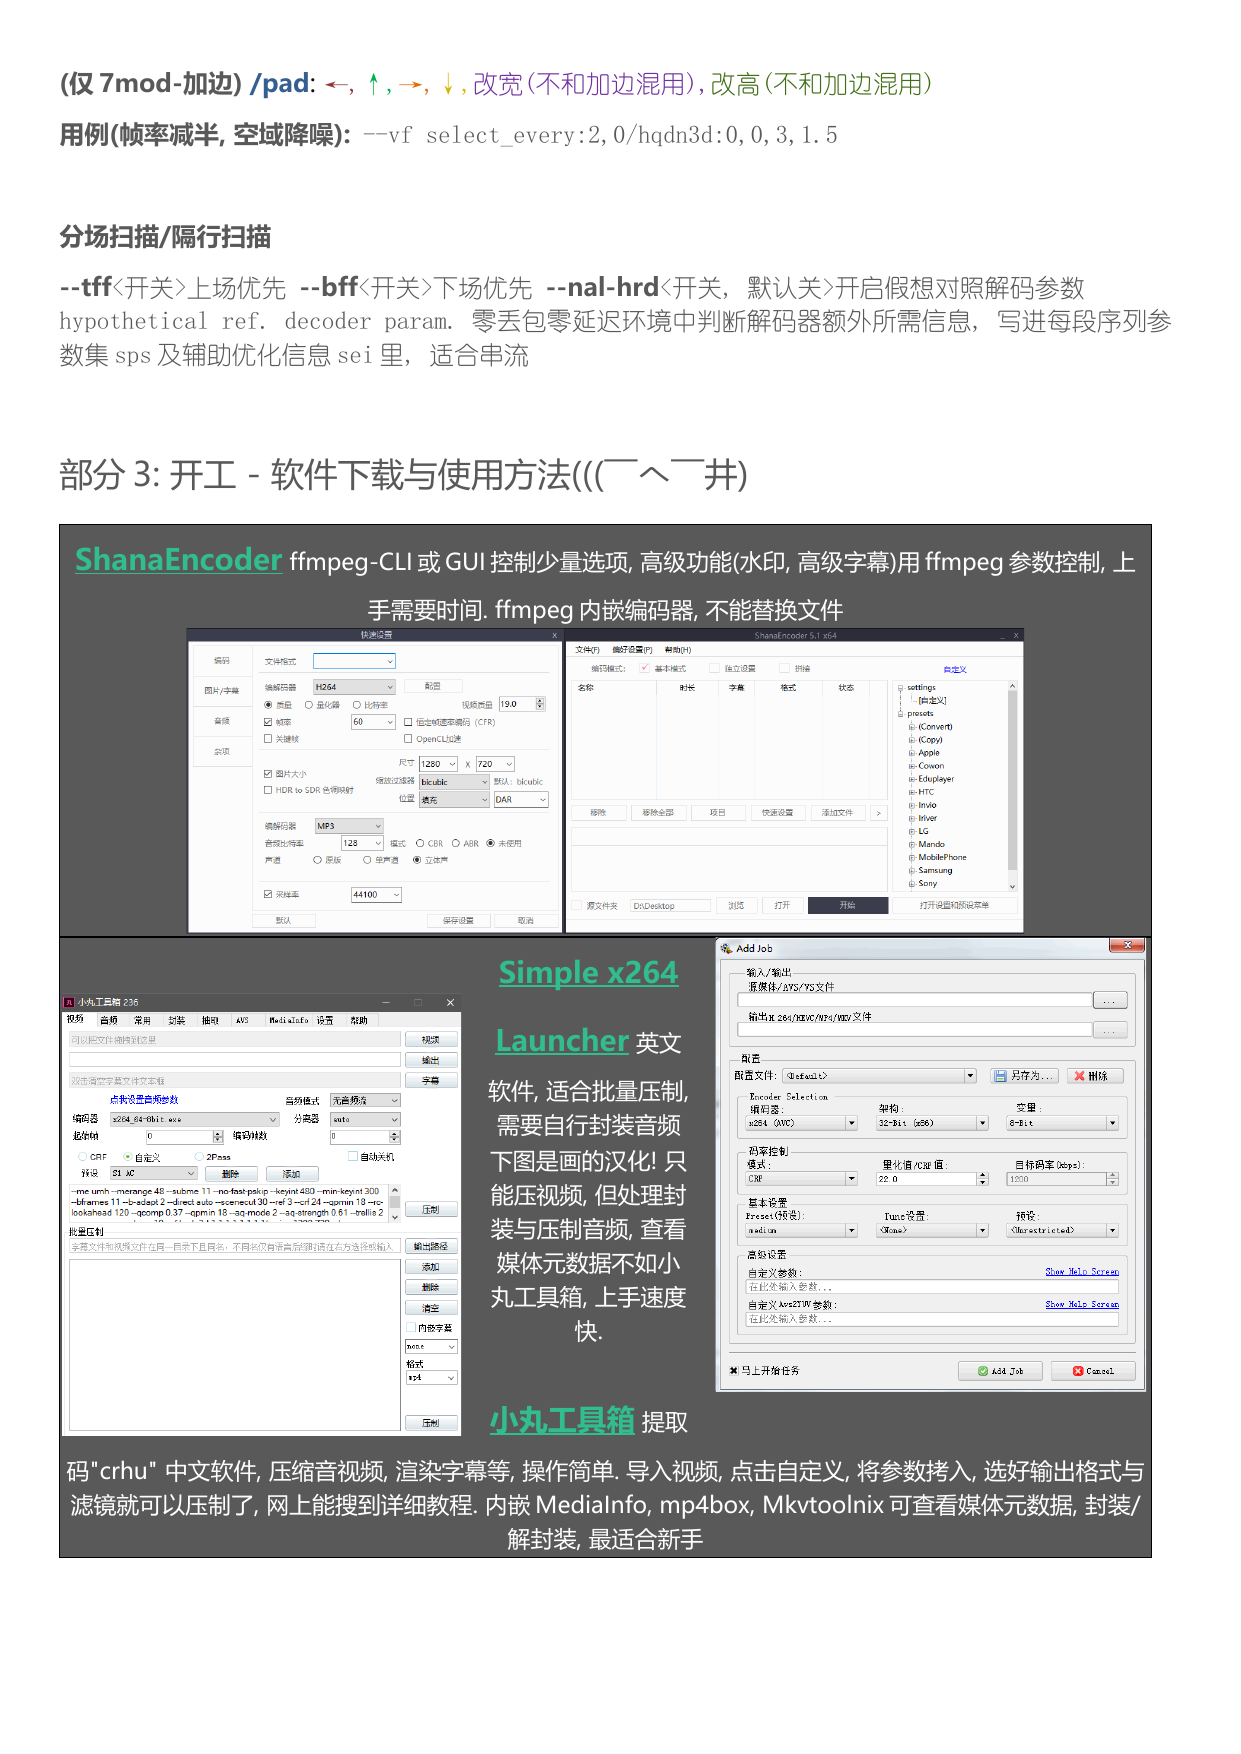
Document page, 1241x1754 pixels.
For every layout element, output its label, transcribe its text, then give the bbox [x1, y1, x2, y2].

picture [714, 937, 1147, 1391]
text --tff<开关>上场优先 --bff<开关>下场优先 --nal-hrd<开关, 默认关>开启假想对照解码参数hypothetical ref. decoder param. 零丢包零延迟环境中判断解码器额外所需信息, 写进每段序列参数集sps及辅助优化信息sei里, 适合串流 [59, 269, 1181, 371]
table_cell Simple x264 Launcher 英文软件, 适合批量压制, 需要自行封装音频 下图是画的汉化! 只能压视频, 但处理封装与压制音频, 查看媒体元数据不如小丸工具箱, 上手速度快. 小丸工具箱 提取码"crhu" 中文软件, 压缩音视频, 渲染字幕等, 操作简单. 导入视频, 点击自定义, 将参数拷入, 选好输出格式与滤镜就可以压制了, 网上能搜到详细教程. 内嵌MediaInfo, mp4box, Mkvtoolnix可查看媒体元数据, 封装/解封装, 最适合新手 [60, 938, 1151, 1489]
text 用例(帧率减半, 空域降噪): --vf select_every:2,0/hqdn3d:0,0,3,1.5 [59, 116, 1181, 150]
text (仅7mod-加边) /pad: ←,↑,→,↓,改宽(不和加边混用),改高(不和加边混用) [59, 65, 1181, 99]
subtitle 分场扫描/隔行扫描 [59, 218, 1181, 252]
picture [91, 993, 420, 1297]
picture [186, 628, 1025, 934]
table_header ShanaEncoder ffmpeg-CLI或GUI控制少量选项, 高级功能(水印, 高级字幕)用ffmpeg参数控制, 上手需要时间. ffmpeg内嵌编码器, 不能替换文件 [60, 525, 1151, 936]
subtitle 部分3: 开工 - 软件下载与使用方法(((￣へ￣井) [59, 439, 1181, 507]
